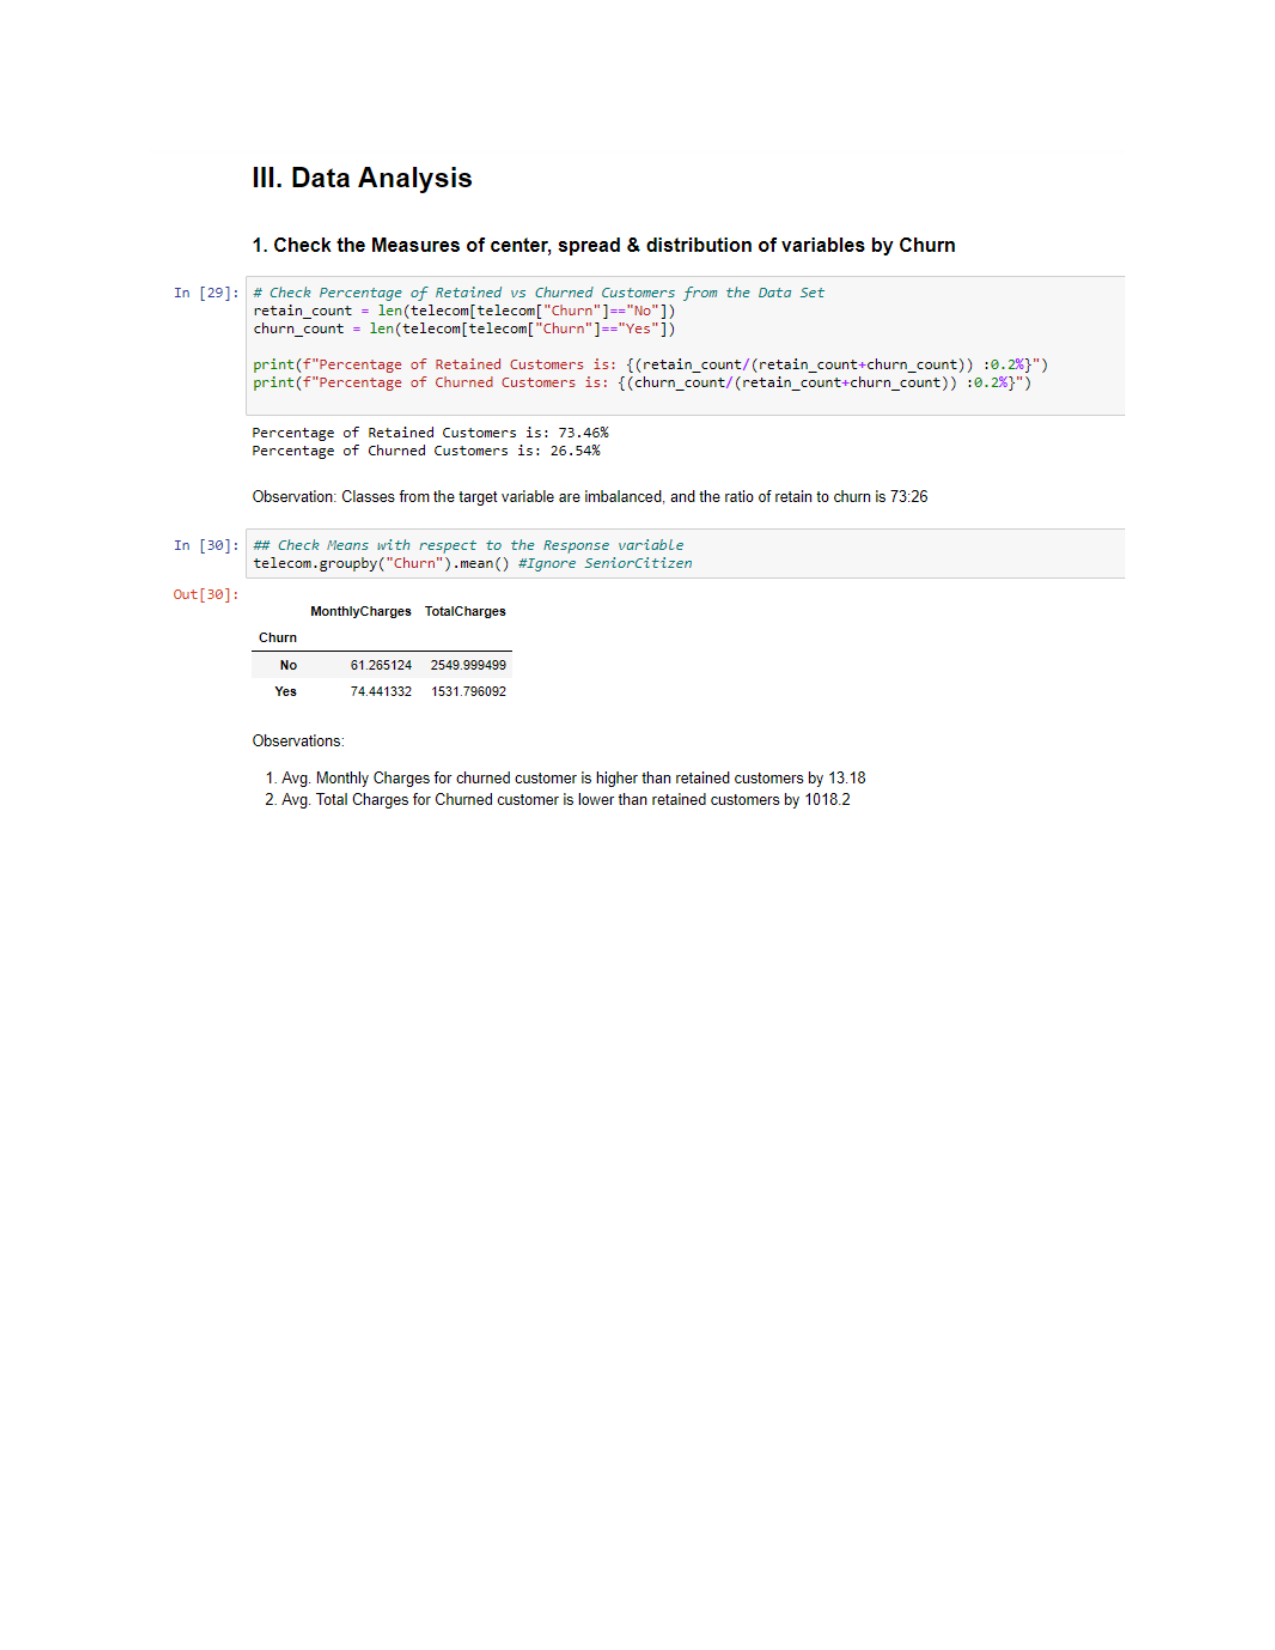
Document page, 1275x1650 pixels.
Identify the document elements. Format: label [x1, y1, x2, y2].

picture [150, 150, 1125, 823]
